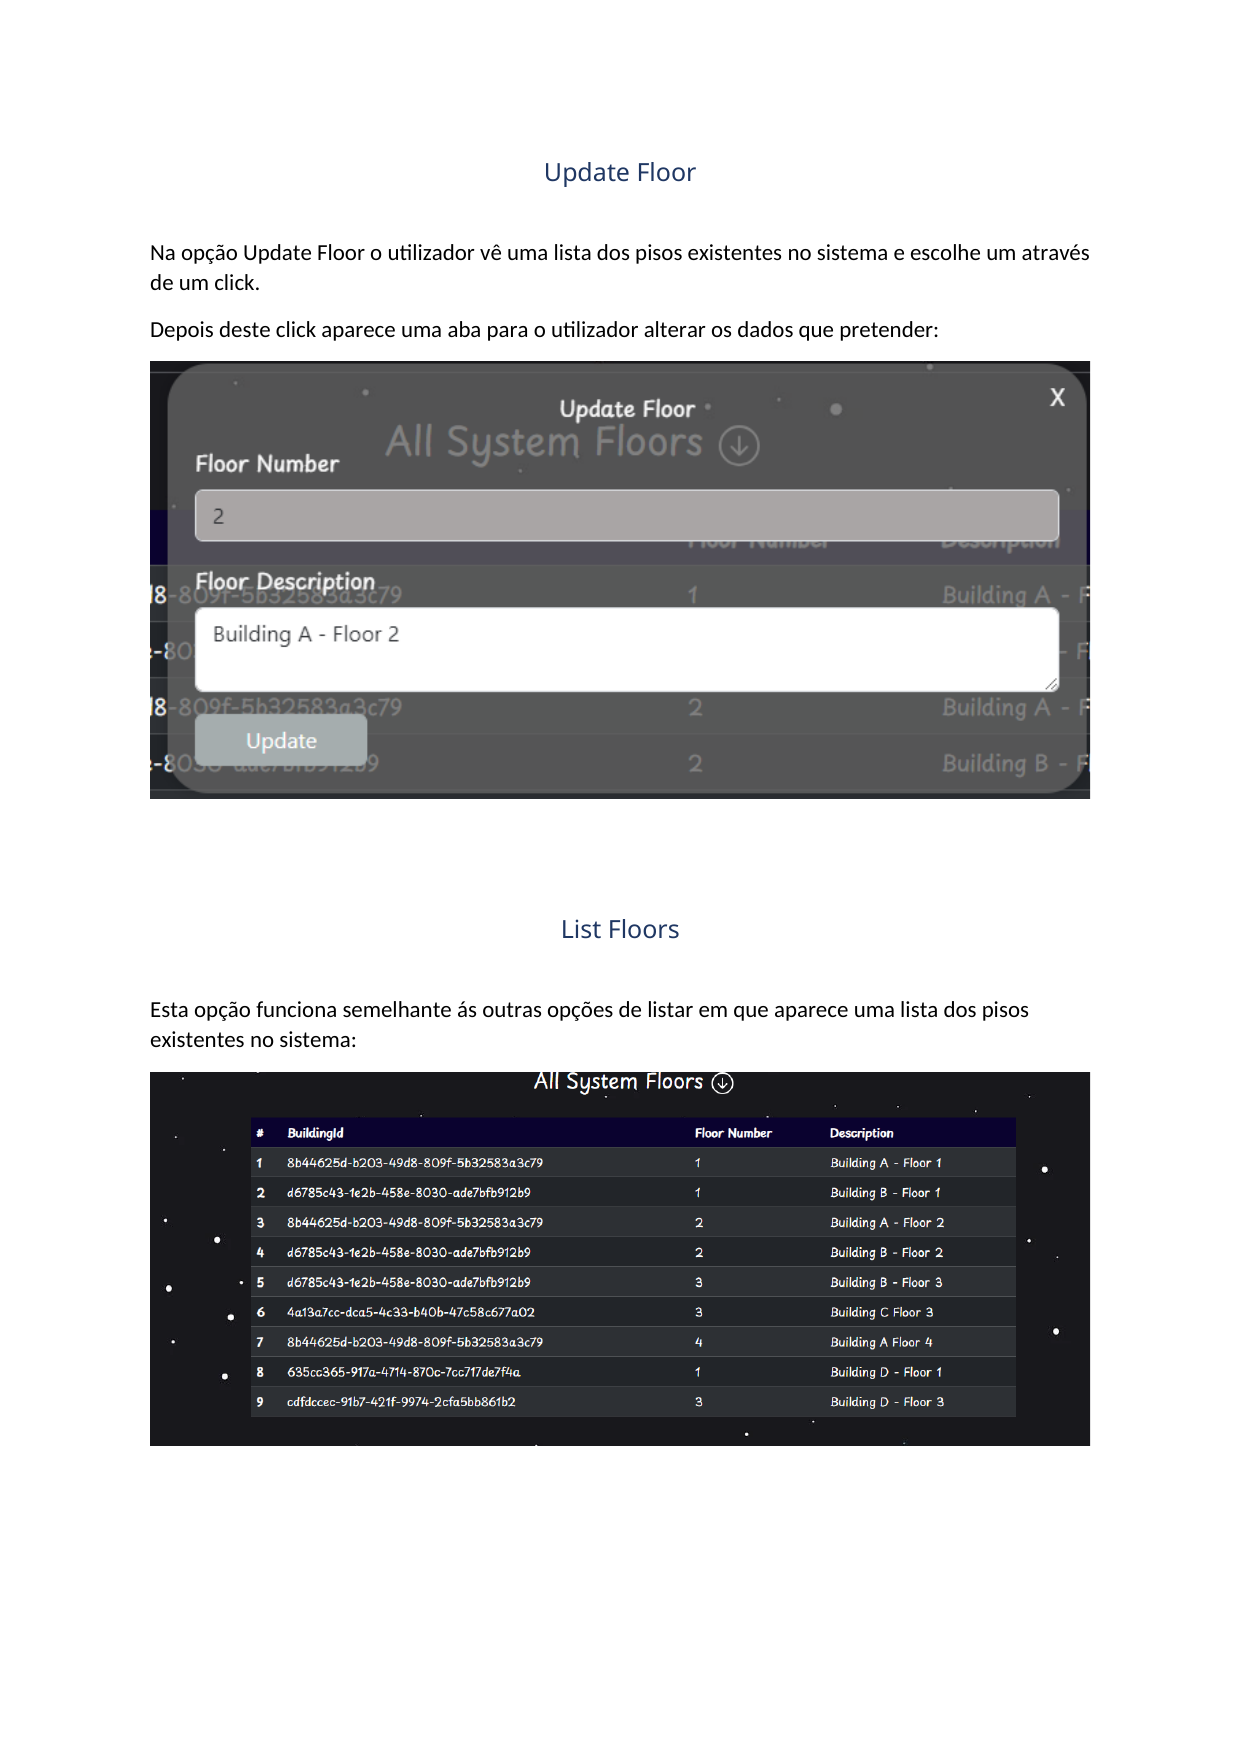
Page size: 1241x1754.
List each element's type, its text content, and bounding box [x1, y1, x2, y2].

picture [150, 361, 1091, 799]
subtitle Update Floor [150, 154, 1090, 188]
subtitle List Floors [150, 912, 1090, 946]
picture [150, 1072, 1091, 1446]
text Esta opção funciona semelhante ás outras opções de listar em que aparece uma lista dos pisos existentes no sistema: [150, 995, 1090, 1053]
text Depois deste click aparece uma aba para o utilizador alterar os dados que pretender: [150, 315, 1090, 343]
text Na opção Update Floor o utilizador vê uma lista dos pisos existentes no sistema e escolhe um através de um click. [150, 238, 1090, 296]
